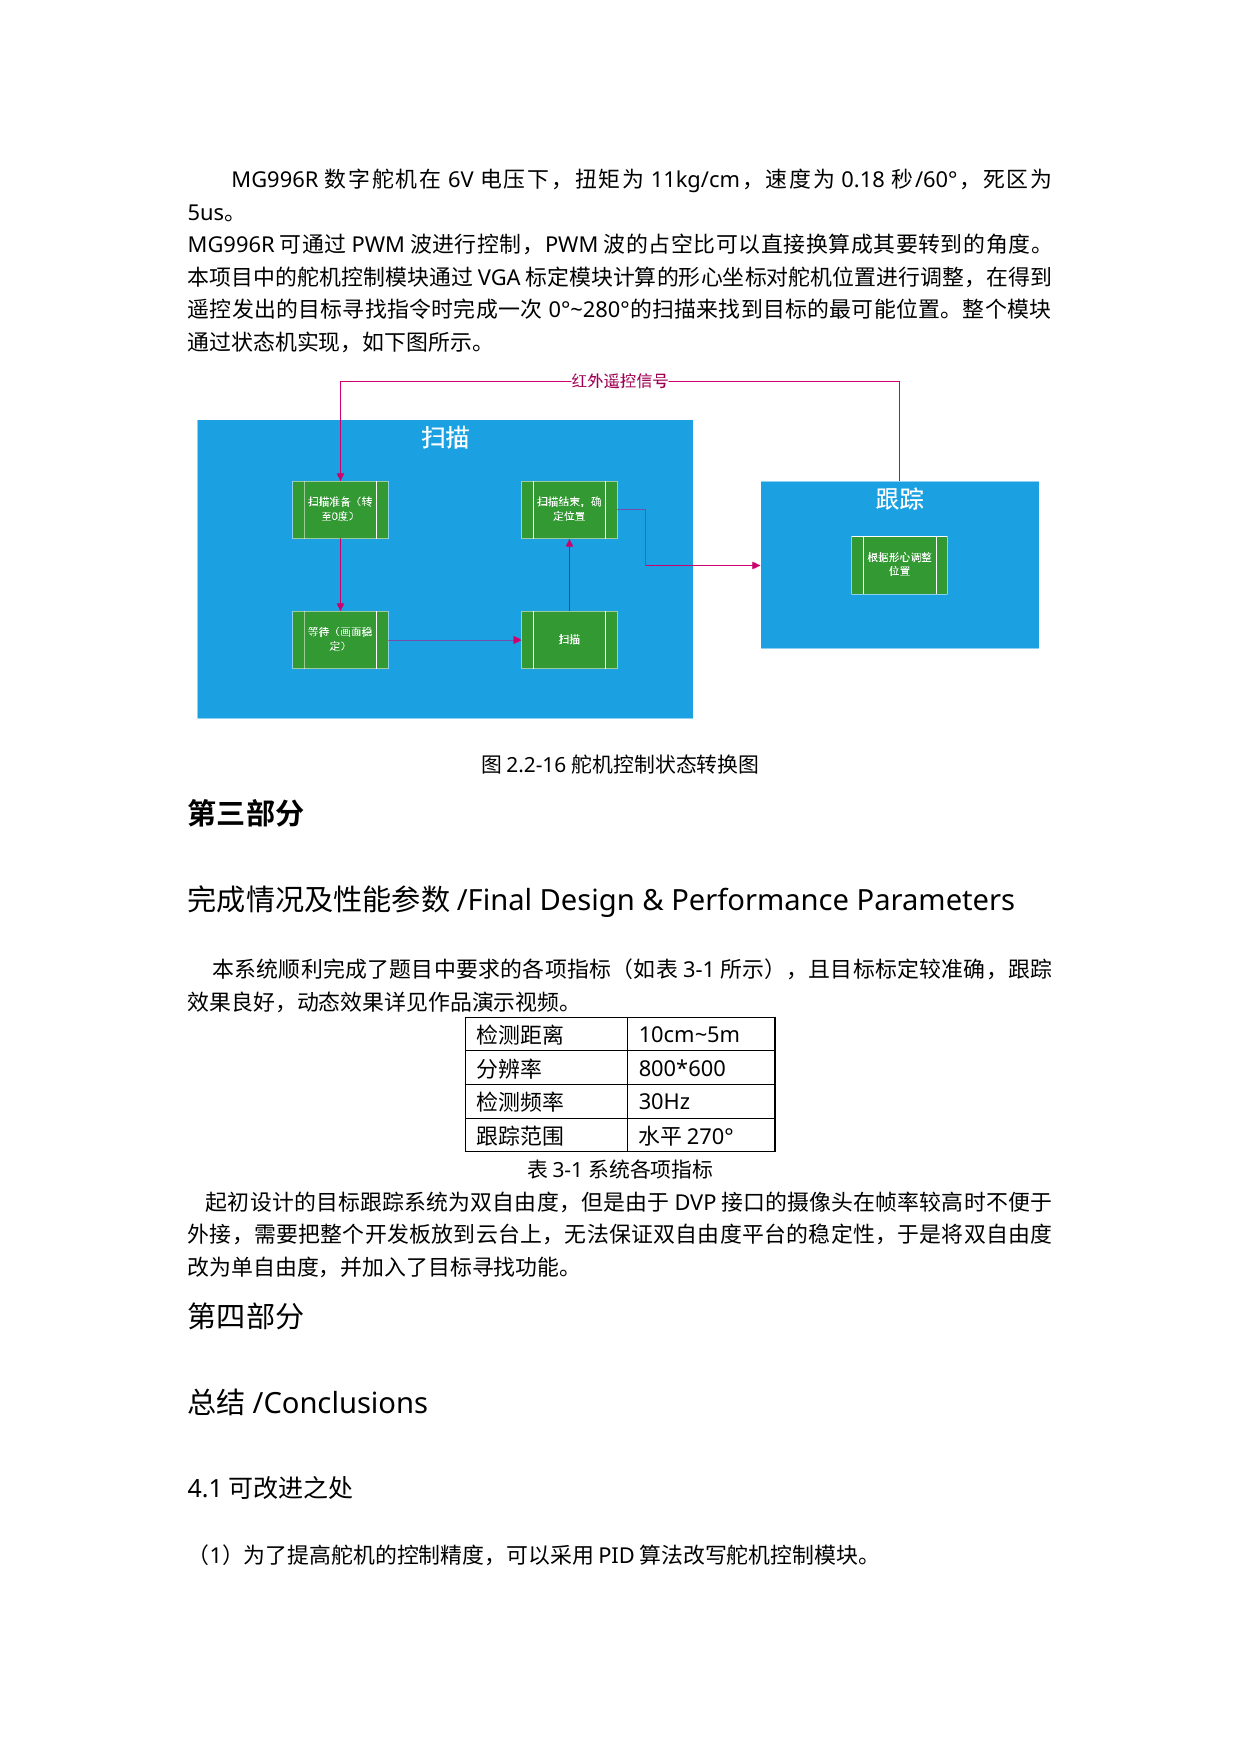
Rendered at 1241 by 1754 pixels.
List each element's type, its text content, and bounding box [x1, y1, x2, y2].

table_header 检测距离 [466, 1018, 627, 1050]
text 表3-1 系统各项指标 [187, 1152, 1053, 1184]
text 第四部分 [187, 1282, 1053, 1347]
picture [187, 357, 1053, 729]
text MG996R数字舵机在6V电压下，扭矩为11kg/cm，速度为0.18秒/60°，死区为5us。 [187, 162, 1053, 227]
text 完成情况及性能参数 /Final Design & Performance Parameters [187, 866, 1053, 931]
table_cell 检测频率 [466, 1085, 627, 1117]
table_cell 水平270° [628, 1119, 774, 1151]
text 第三部分 [187, 779, 1053, 844]
table_cell 分辨率 [466, 1051, 627, 1084]
text 总结 /Conclusions [187, 1368, 1053, 1433]
text 图2.2-16 舵机控制状态转换图 [187, 747, 1053, 779]
text MG996R可通过PWM波进行控制，PWM波的占空比可以直接换算成其要转到的角度。本项目中的舵机控制模块通过VGA标定模块计算的形心坐标对舵机位置进行调整，在得到遥控发出的目标寻找指令时完成一次0°~280°的扫描来找到目标的最可能位置。整个模块通过状态机实现，如下图所示。 [187, 227, 1053, 357]
table_cell 跟踪范围 [466, 1119, 627, 1151]
text 本系统顺利完成了题目中要求的各项指标（如表3-1所示），且目标标定较准确，跟踪效果良好，动态效果详见作品演示视频。 [187, 952, 1053, 1017]
text （1）为了提高舵机的控制精度，可以采用PID算法改写舵机控制模块。 [187, 1537, 1053, 1570]
text 4.1可改进之处 [187, 1454, 1053, 1519]
text 起初设计的目标跟踪系统为双自由度，但是由于DVP接口的摄像头在帧率较高时不便于外接，需要把整个开发板放到云台上，无法保证双自由度平台的稳定性，于是将双自由度改为单自由度，并加入了目标寻找功能。 [187, 1184, 1053, 1282]
table_header 10cm~5m [628, 1018, 774, 1050]
table_cell 30Hz [628, 1085, 774, 1117]
table_cell 800*600 [628, 1051, 774, 1084]
